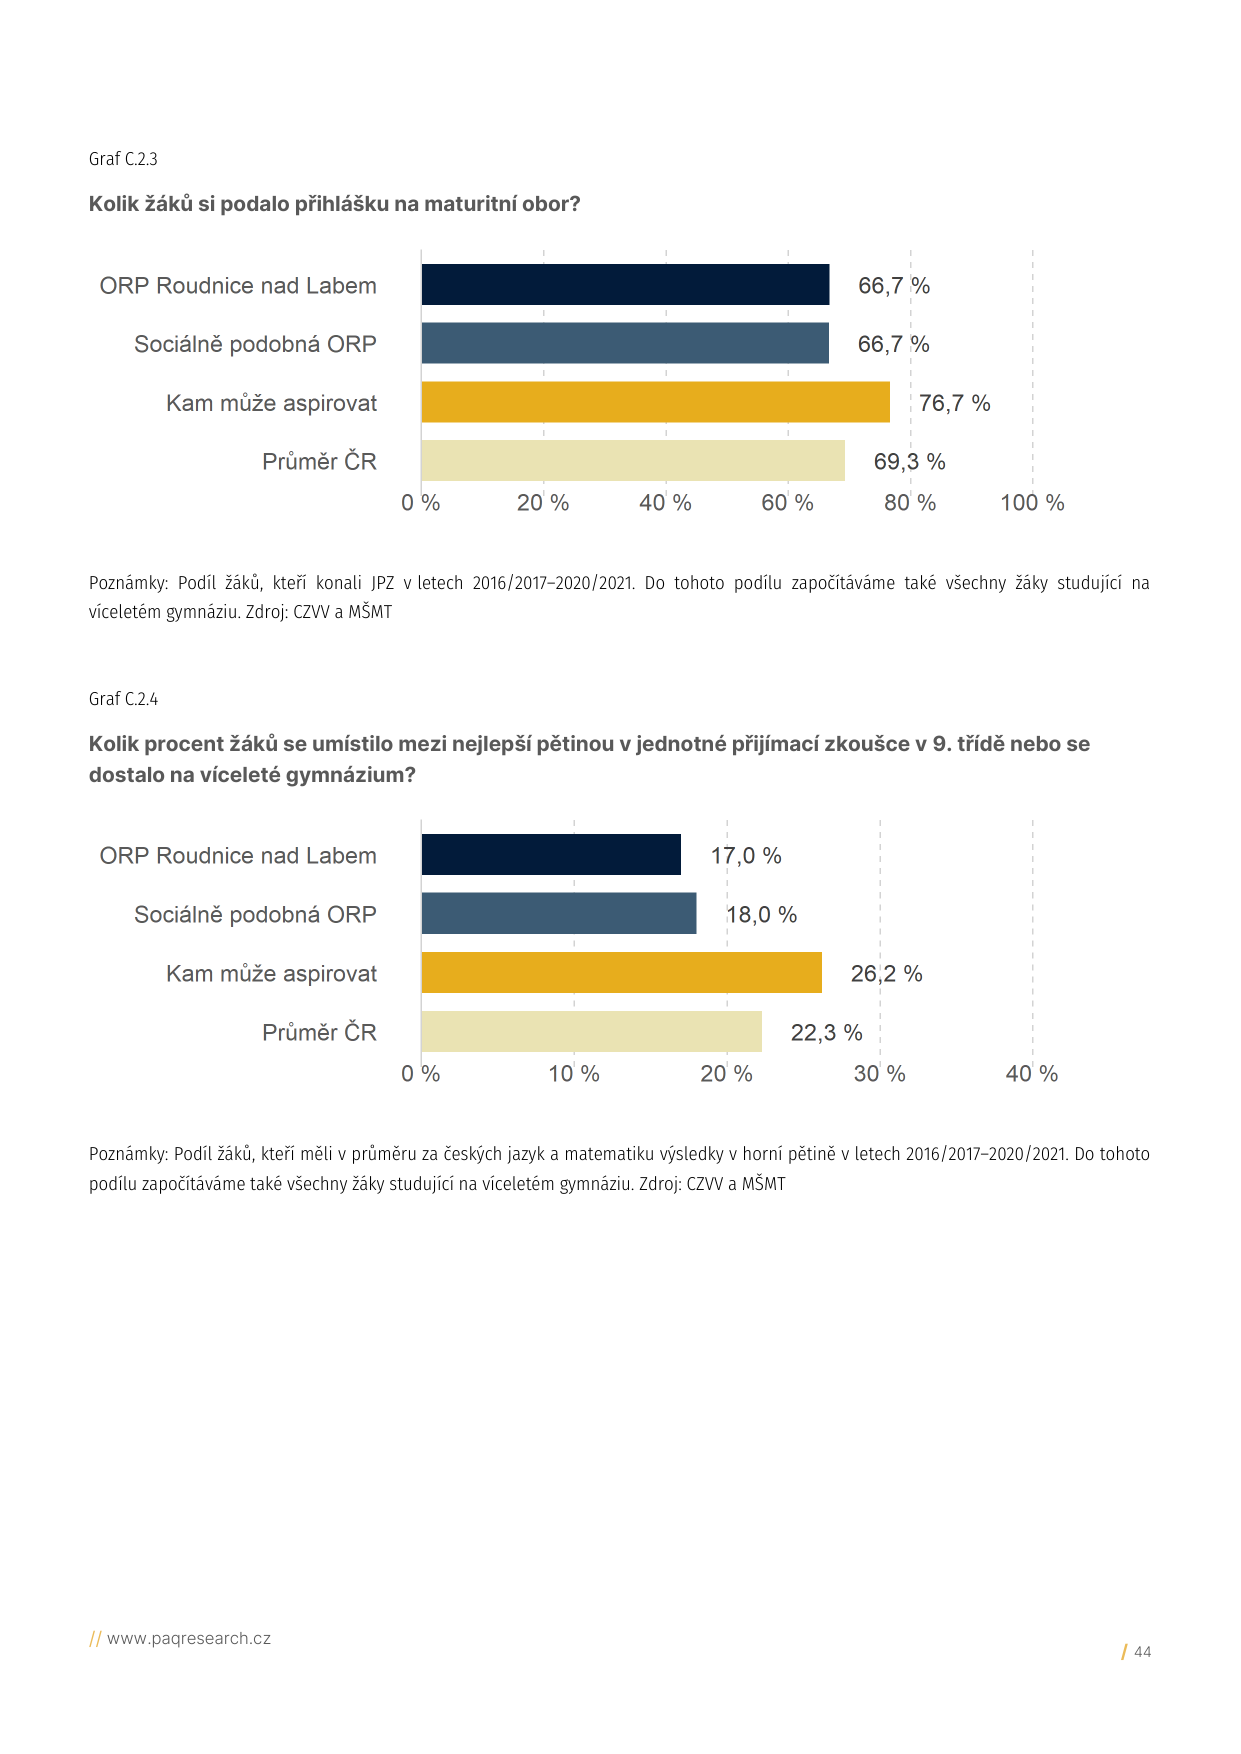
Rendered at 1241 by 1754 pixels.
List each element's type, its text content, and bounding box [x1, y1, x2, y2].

text Graf C.2.3 [89, 148, 1152, 170]
text Kolik procent žáků se umístilo mezi nejlepší pětinou v jednotné přijímací zkoušce v 9. třídě nebo se dostalo na víceleté gymnázium? [89, 727, 1152, 787]
text Poznámky: Podíl žáků, kteří měli v průměru za českých jazyk a matematiku výsledky v horní pětině v letech 2016/2017–2020/2021. Do tohoto podílu započítáváme také všechny žáky studující na víceletém gymnáziu. Zdroj: CZVV a MŠMT [89, 1135, 1152, 1196]
text Poznámky: Podíl žáků, kteří konali JPZ v letech 2016/2017–2020/2021. Do tohoto podílu započítáváme také všechny žáky studující na víceletém gymnáziu. Zdroj: CZVV a MŠMT [89, 564, 1152, 625]
text Kolik žáků si podalo přihlášku na maturitní obor? [89, 186, 1152, 216]
picture [88, 216, 1139, 548]
picture [88, 787, 1139, 1119]
text Graf C.2.4 [89, 688, 1152, 711]
